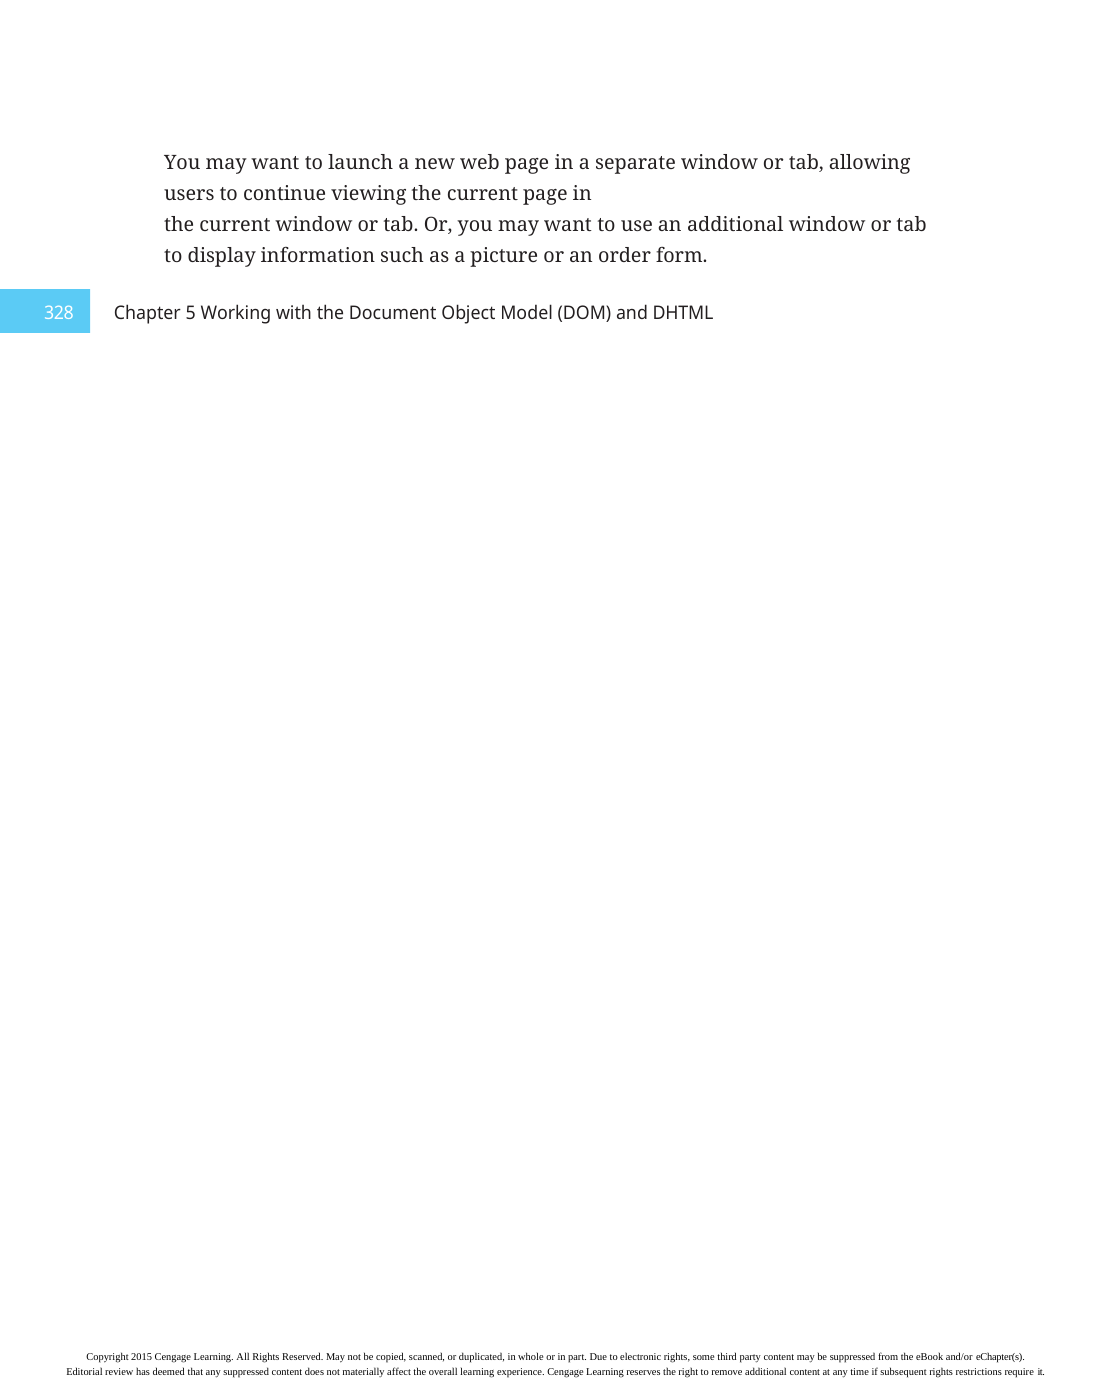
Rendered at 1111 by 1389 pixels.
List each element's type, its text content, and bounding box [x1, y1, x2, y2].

text Chapter 5 Working with the Document Object Model (DOM) and DHTML [114, 299, 1110, 325]
text the current window or tab. Or, you may want to use an additional window or tab to display information such as a picture or an order form. [164, 210, 947, 268]
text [164, 148, 947, 206]
